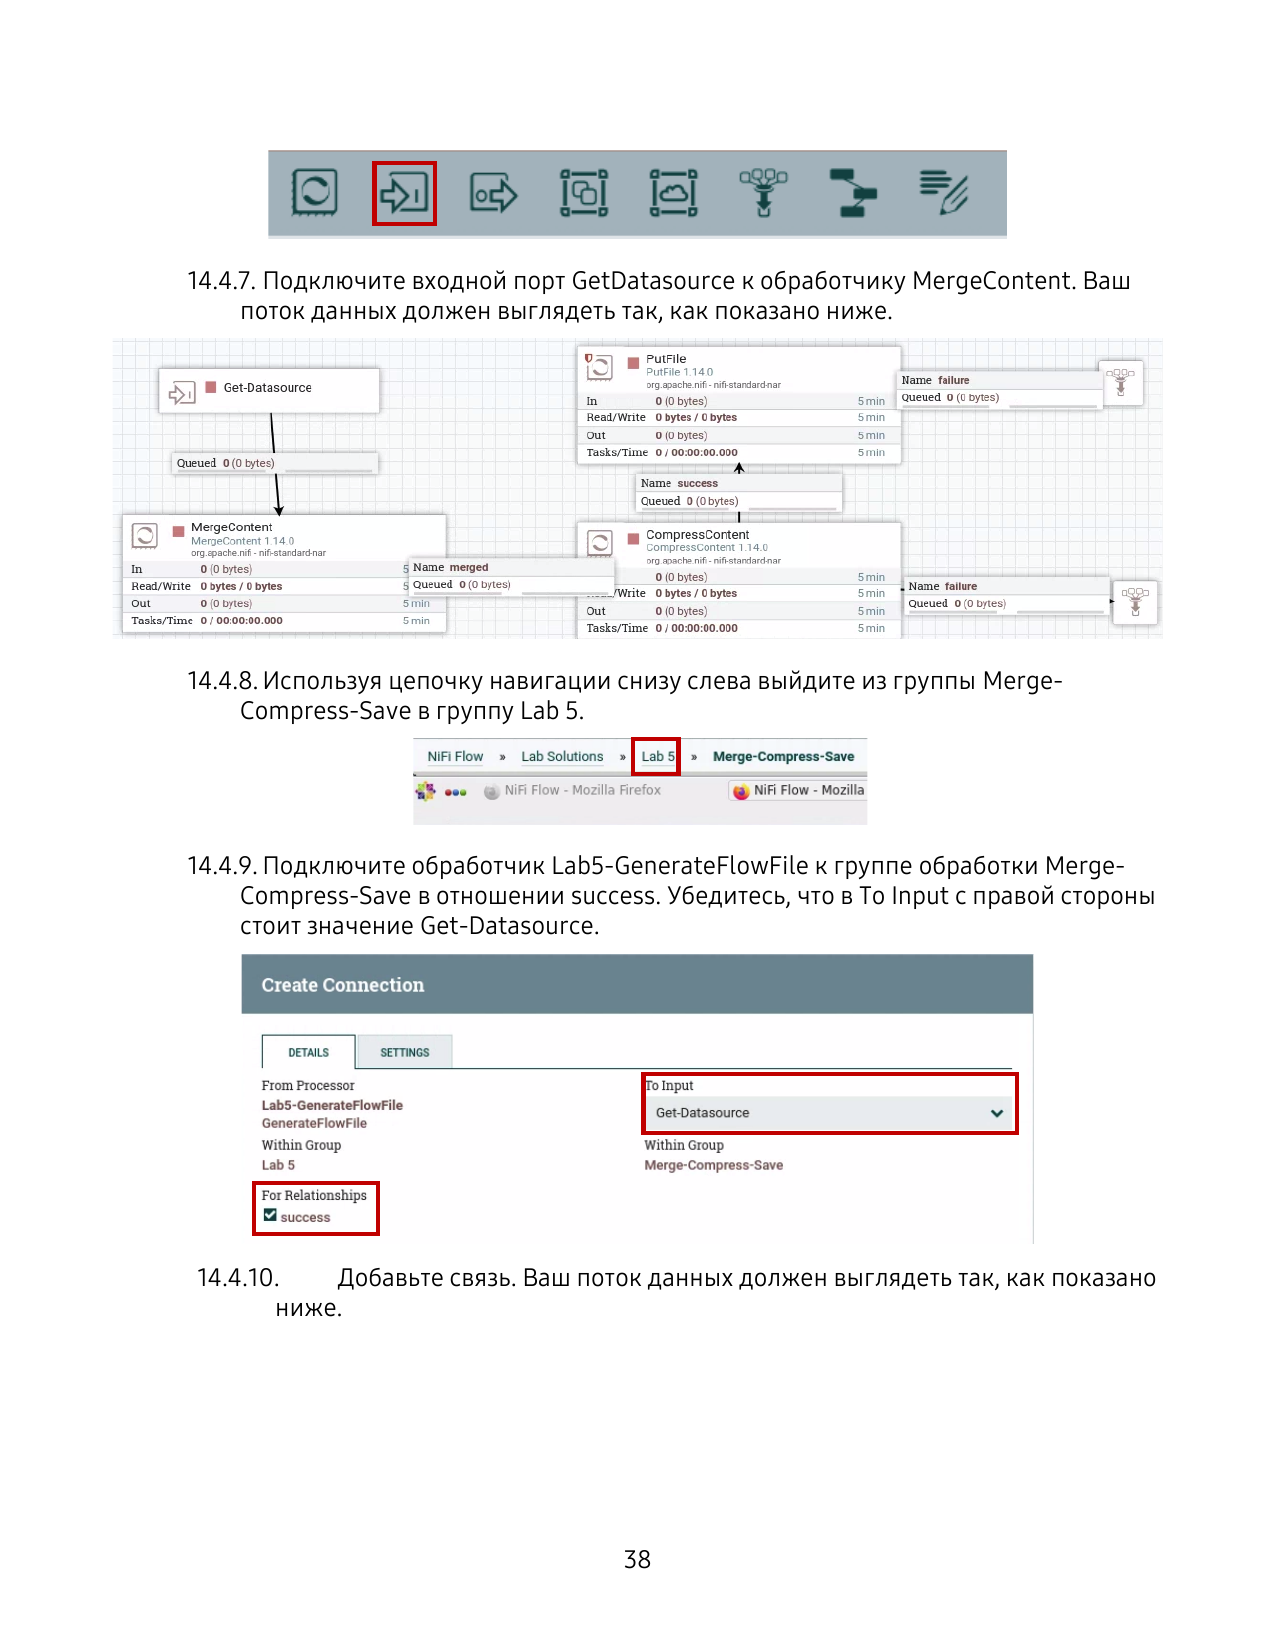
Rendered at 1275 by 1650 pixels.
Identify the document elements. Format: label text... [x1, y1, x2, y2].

list Добавьте связь. Ваш поток данных должен выглядеть так, как показано ниже. [197, 1263, 1162, 1323]
subtitle Используя цепочку навигации снизу слева выйдите из группы Merge-Compress-Save в группу Lab 5. [187, 666, 1162, 726]
picture [413, 738, 868, 825]
picture [241, 954, 1034, 1244]
subtitle Подключите входной порт GetDatasource к обработчику MergeContent. Ваш поток данных должен выглядеть так, как показано ниже. [187, 266, 1162, 326]
picture [268, 150, 1007, 239]
picture [635, 741, 676, 772]
subtitle Подключите обработчик Lab5-GenerateFlowFile к группе обработки Merge-Compress-Save в отношении success. Убедитесь, что в To Input с правой стороны стоит значение Get-Datasource. [187, 852, 1162, 942]
picture [112, 338, 1163, 639]
